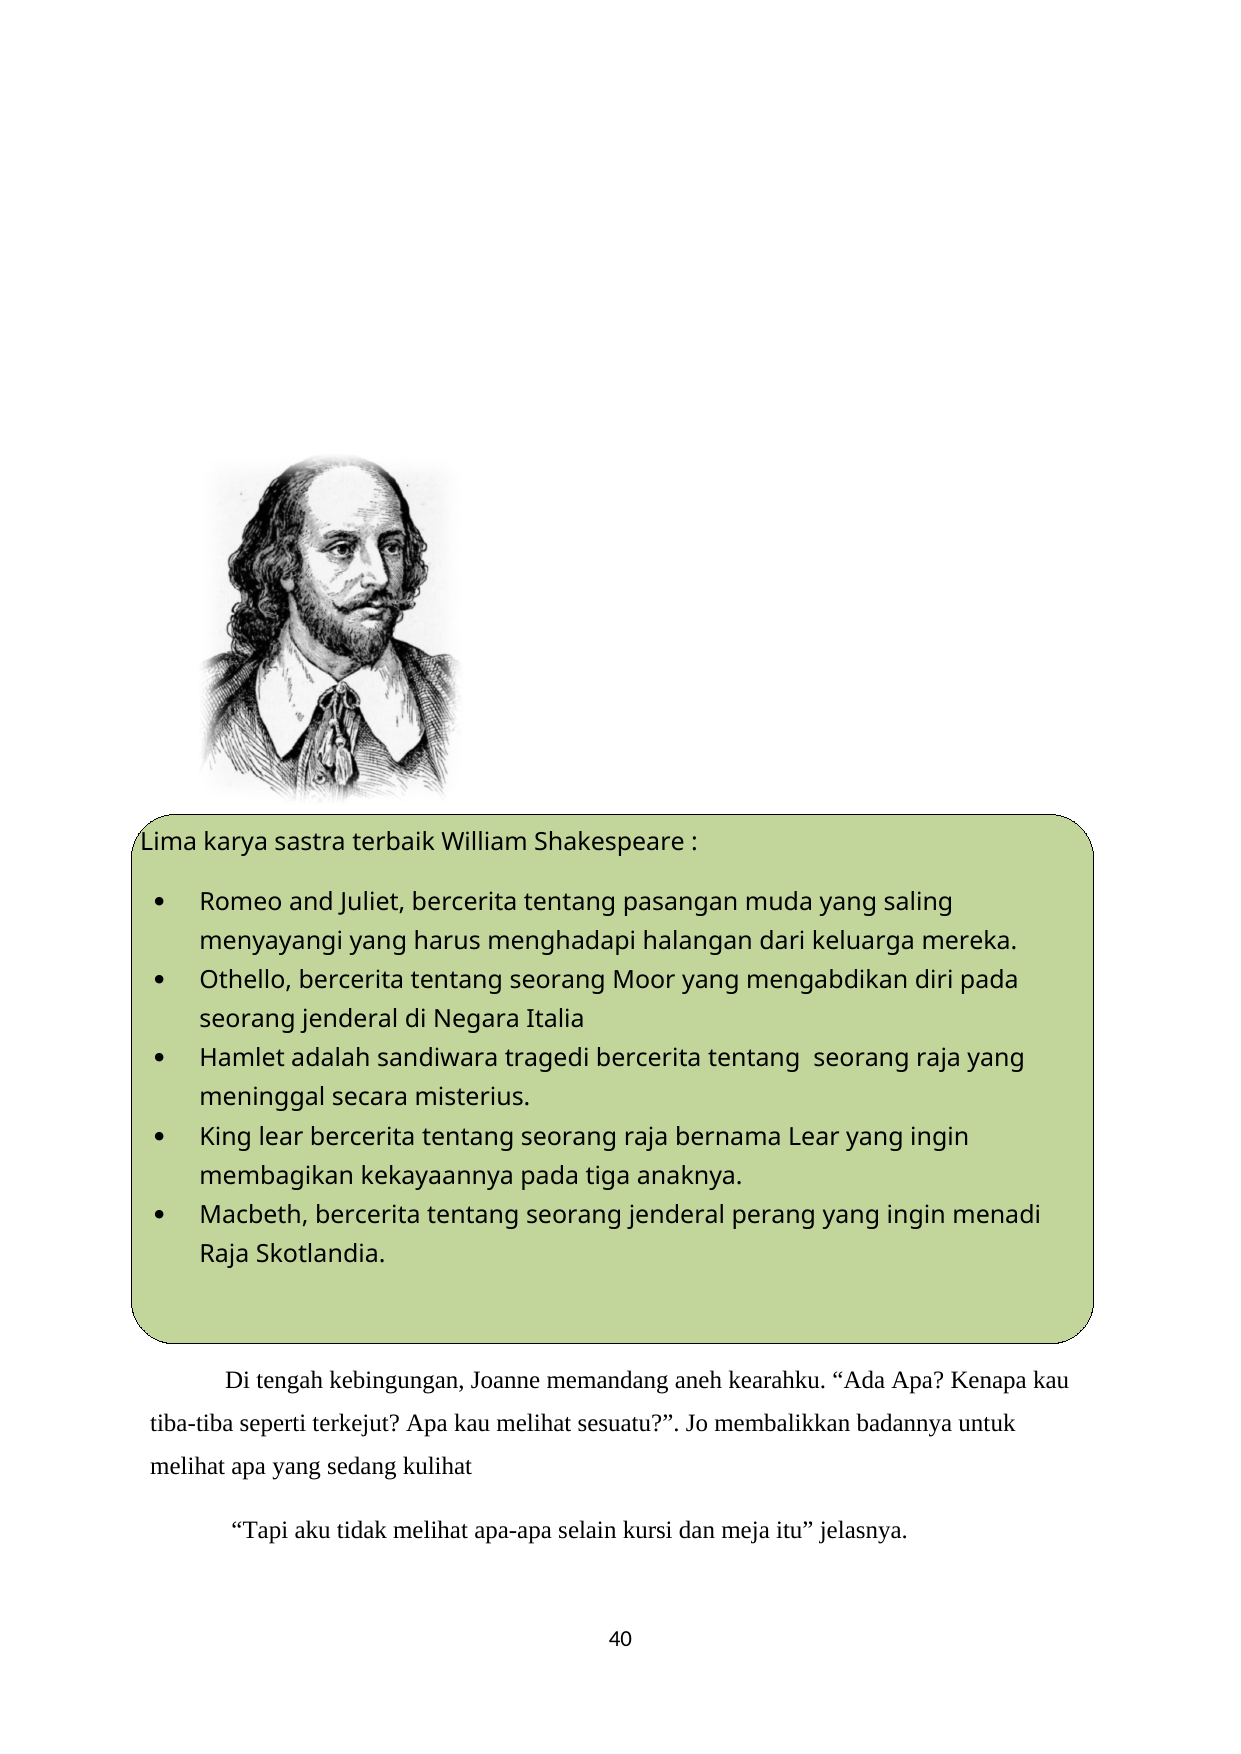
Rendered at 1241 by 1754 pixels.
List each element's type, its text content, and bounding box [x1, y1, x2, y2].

text Di tengah kebingungan, Joanne memandang aneh kearahku. “Ada Apa? Kenapa kau tiba-tiba seperti terkejut? Apa kau melihat sesuatu?”. Jo membalikkan badannya untuk melihat apa yang sedang kulihat [150, 1365, 1090, 1480]
picture [226, 481, 437, 777]
text “Tapi aku tidak melihat apa-apa selain kursi dan meja itu” jelasnya. [150, 1515, 1090, 1544]
